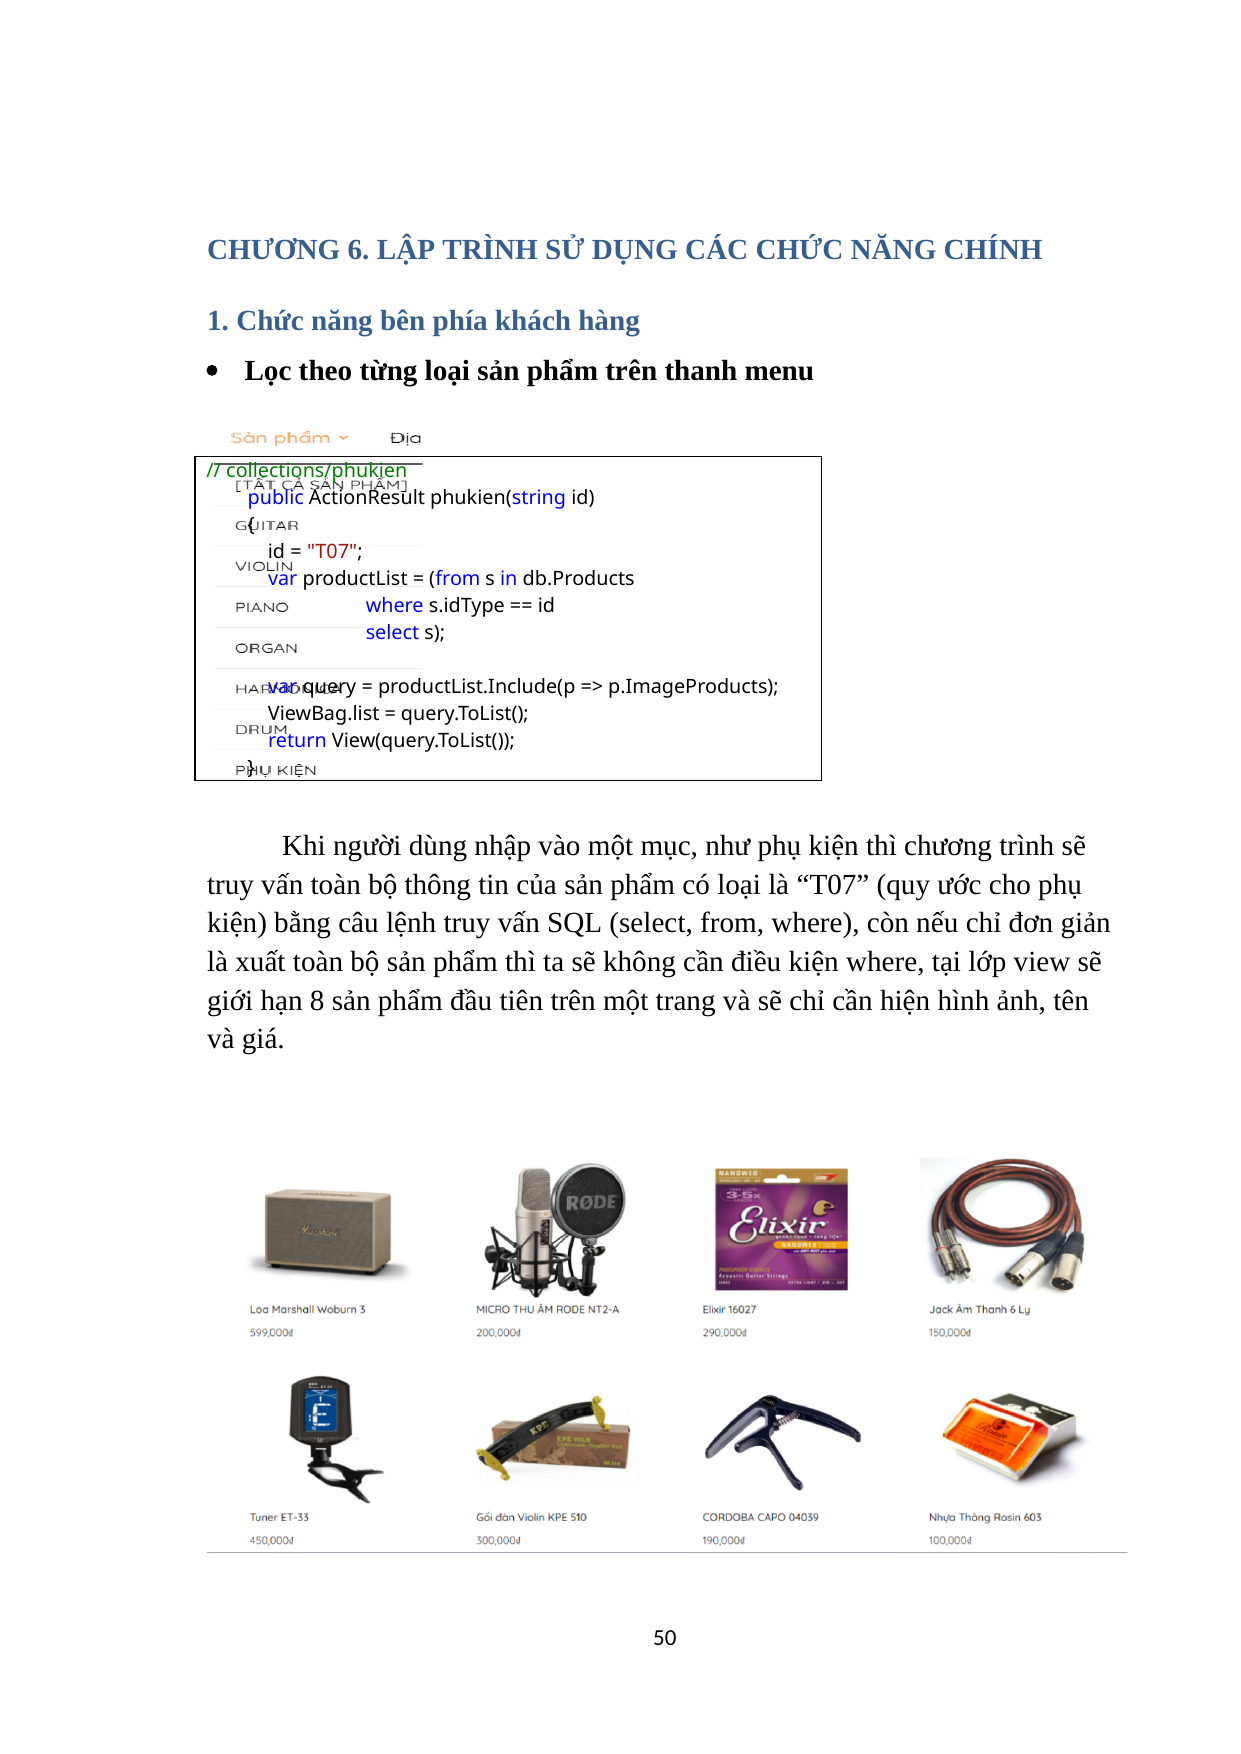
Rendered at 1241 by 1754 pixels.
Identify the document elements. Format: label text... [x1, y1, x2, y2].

picture [206, 1140, 1128, 1553]
subtitle 1. Chức năng bên phía khách hàng [207, 303, 1122, 337]
subtitle CHƯƠNG 6. LẬP TRÌNH SỬ DỤNG CÁC CHỨC NĂNG CHÍNH [207, 232, 1122, 265]
list Lọc theo từng loại sản phẩm trên thanh menu [207, 353, 1122, 387]
table_header // collections/phukien public ActionResult phukien(string id) { id = "T07"; var productList = (from s in db.Products where s.idType == id select s); var query = productList.Include(p => p.ImageProducts); ViewBag.list = query.ToList(); return View(query.ToList()); } [196, 457, 821, 780]
picture [214, 414, 423, 456]
picture [214, 781, 423, 790]
text Khi người dùng nhập vào một mục, như phụ kiện thì chương trình sẽ truy vấn toàn bộ thông tin của sản phẩm có loại là “T07” (quy ước cho phụ kiện) bằng câu lệnh truy vấn SQL (select, from, where), còn nếu chỉ đơn giản là xuất toàn bộ sản phẩm thì ta sẽ không cần điều kiện where, tại lớp view sẽ giới hạn 8 sản phẩm đầu tiên trên một trang và sẽ chỉ cần hiện hình ảnh, tên và giá. [207, 828, 1122, 1055]
